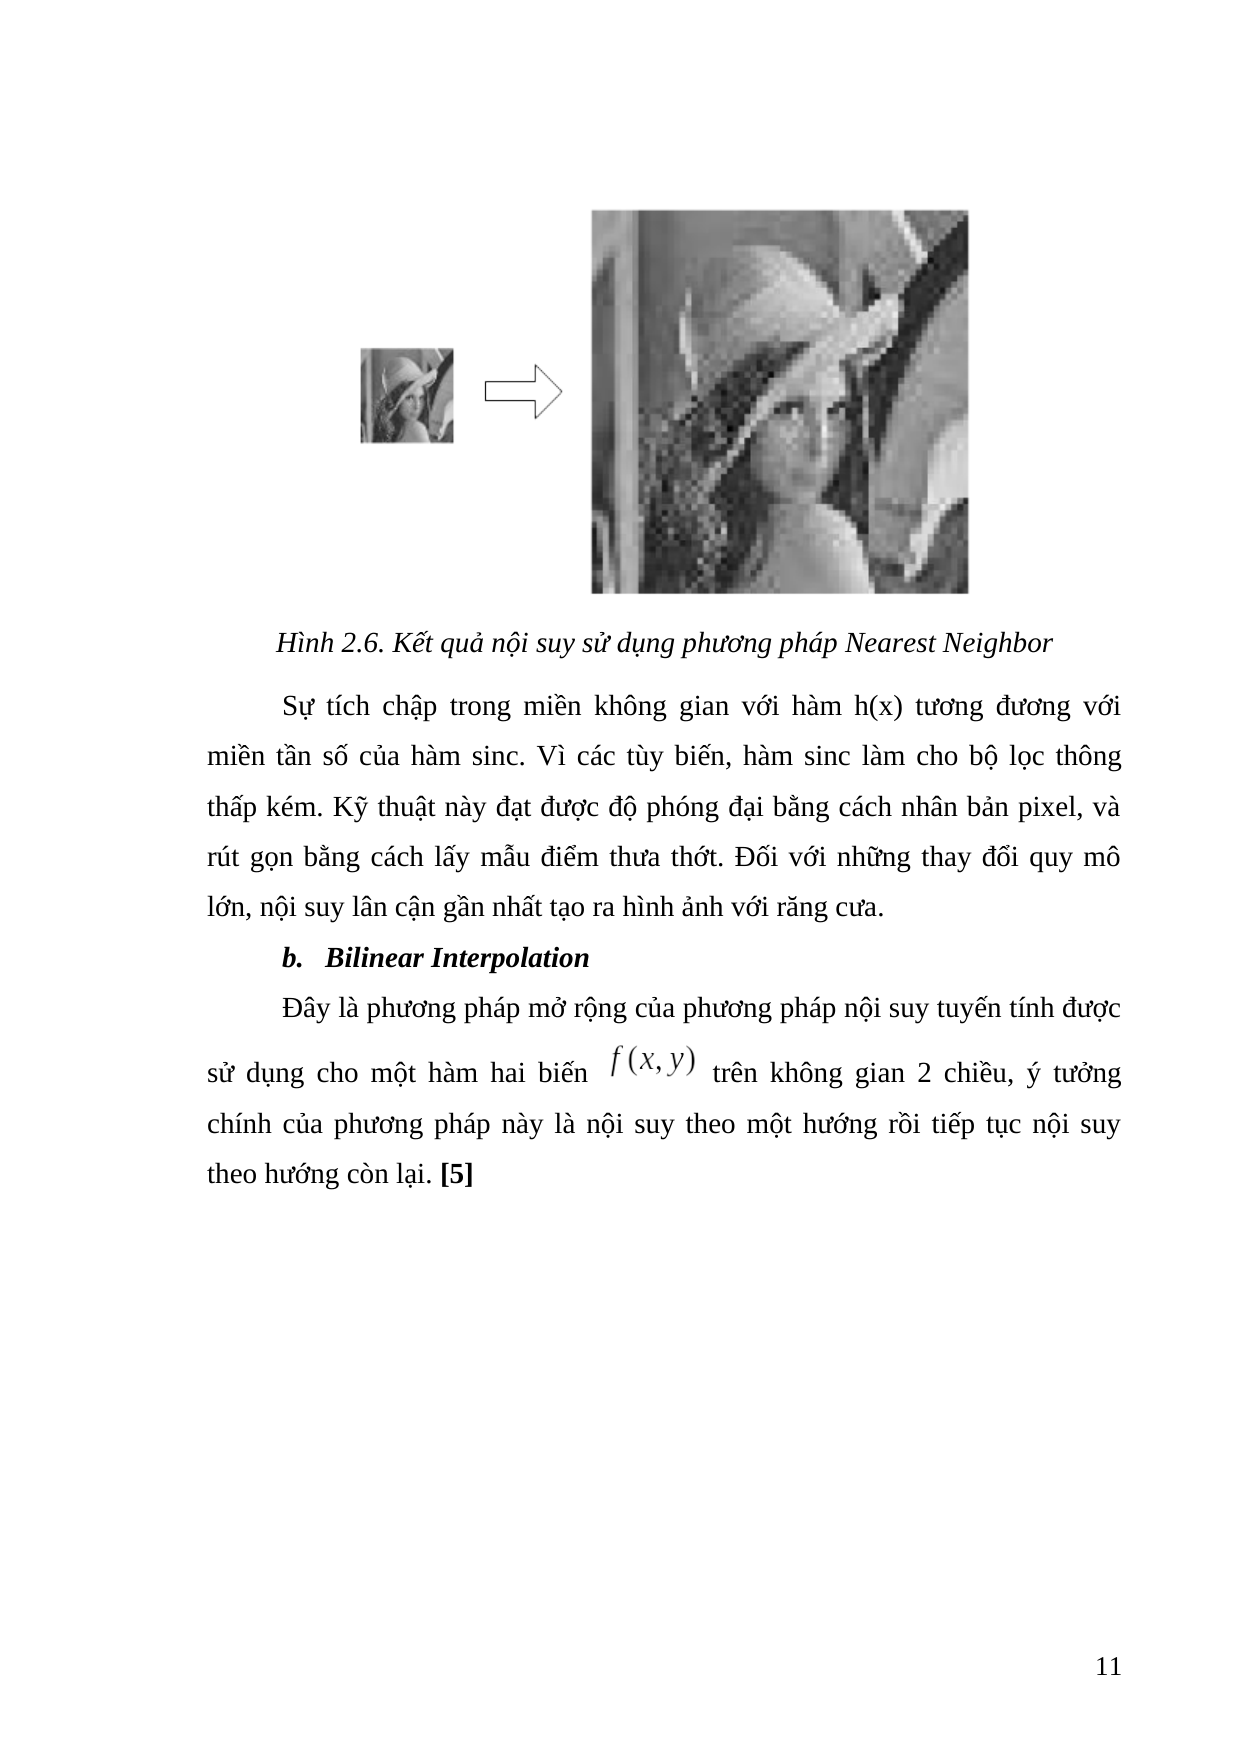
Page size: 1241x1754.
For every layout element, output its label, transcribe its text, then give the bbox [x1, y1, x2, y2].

list Bilinear Interpolation [207, 940, 1122, 973]
text Sự tích chập trong miền không gian với hàm h(x) tương đương với miền tần số của hàm sinc. Vì các tùy biến, hàm sinc làm cho bộ lọc thông thấp kém. Kỹ thuật này đạt được độ phóng đại bằng cách nhân bản pixel, và rút gọn bằng cách lấy mẫu điểm thưa thớt. Đối với những thay đổi quy mô lớn, nội suy lân cận gần nhất tạo ra hình ảnh với răng cưa. [207, 688, 1122, 923]
text Đây là phương pháp mở rộng của phương pháp nội suy tuyến tính được sử dụng cho một hàm hai biến trên không gian 2 chiều, ý tưởng chính của phương pháp này là nội suy theo một hướng rồi tiếp tục nội suy theo hướng còn lại. [207, 990, 1122, 1190]
